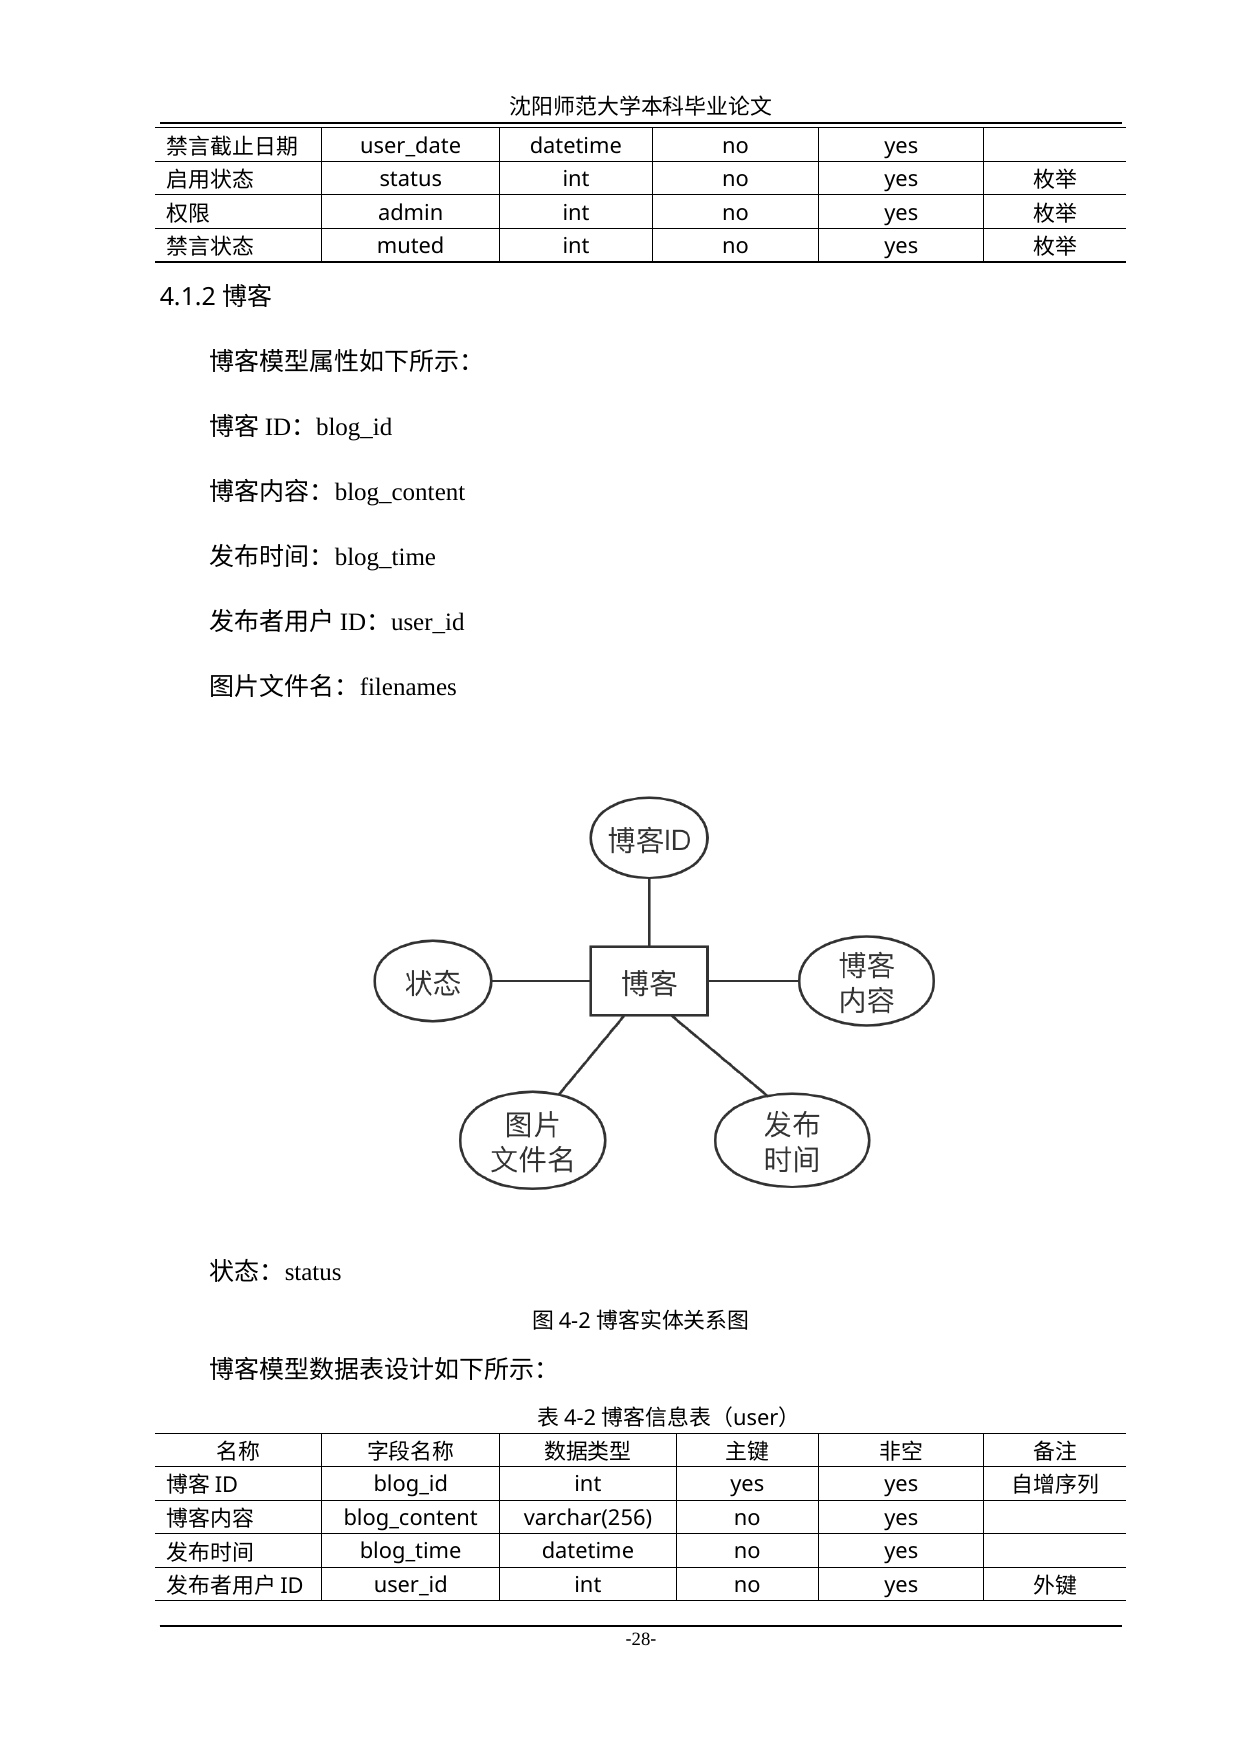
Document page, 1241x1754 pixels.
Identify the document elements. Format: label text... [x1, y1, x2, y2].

text 发布时间：blog_time [159, 522, 1122, 587]
table_header 主键 [677, 1434, 818, 1466]
table_cell int [500, 162, 652, 194]
table_cell yes [819, 128, 983, 161]
text 发布者用户ID：user_id [159, 587, 1122, 652]
table_cell 禁言截止日期 [155, 128, 321, 161]
table_cell yes [819, 1534, 983, 1567]
table_cell yes [819, 1501, 983, 1533]
table_cell 发布者用户ID [155, 1568, 321, 1600]
table_cell 外键 [984, 1568, 1126, 1600]
table_cell [984, 1501, 1126, 1533]
table_cell no [653, 229, 818, 261]
table_cell status [322, 162, 499, 194]
table_cell muted [322, 229, 499, 261]
table_cell no [653, 162, 818, 194]
subtitle 4.1.2 博客 [159, 263, 1122, 327]
table_cell yes [819, 229, 983, 261]
text 博客模型数据表设计如下所示： [159, 1335, 1122, 1400]
table_cell no [653, 128, 818, 161]
table_cell 禁言状态 [155, 229, 321, 261]
table_header 名称 [155, 1434, 321, 1466]
table_cell datetime [500, 1534, 676, 1567]
table_cell blog_time [322, 1534, 499, 1567]
table_cell varchar(256) [500, 1501, 676, 1533]
table_header 字段名称 [322, 1434, 499, 1466]
table_cell int [500, 1568, 676, 1600]
table_cell yes [819, 195, 983, 228]
table_cell yes [677, 1467, 818, 1499]
table_cell user_id [322, 1568, 499, 1600]
table_cell [984, 128, 1126, 161]
table_cell no [677, 1568, 818, 1600]
text 博客内容：blog_content [159, 457, 1122, 522]
table_header 备注 [984, 1434, 1126, 1466]
text 博客ID：blog_id [159, 392, 1122, 457]
picture [342, 765, 966, 1221]
table_cell yes [819, 1568, 983, 1600]
table_cell 枚举 [984, 162, 1126, 194]
text 图4-2 博客实体关系图 [159, 1302, 1122, 1335]
table_cell blog_id [322, 1467, 499, 1499]
text 图片文件名：filenames [159, 652, 1122, 717]
table_cell blog_content [322, 1501, 499, 1533]
table_cell yes [819, 162, 983, 194]
table_cell int [500, 195, 652, 228]
table_cell 自增序列 [984, 1467, 1126, 1499]
table_cell user_date [322, 128, 499, 161]
table_cell int [500, 1467, 676, 1499]
table_cell datetime [500, 128, 652, 161]
table_cell no [677, 1501, 818, 1533]
table_cell admin [322, 195, 499, 228]
table_cell int [500, 229, 652, 261]
table_cell no [653, 195, 818, 228]
text 表4-2 博客信息表（user） [159, 1400, 1122, 1432]
table_cell 博客ID [155, 1467, 321, 1499]
table_cell 枚举 [984, 229, 1126, 261]
table_cell 发布时间 [155, 1534, 321, 1567]
table_cell 枚举 [984, 195, 1126, 228]
table_cell yes [819, 1467, 983, 1499]
table_header 数据类型 [500, 1434, 676, 1466]
table_cell 启用状态 [155, 162, 321, 194]
table_cell 博客内容 [155, 1501, 321, 1533]
text 博客模型属性如下所示： [159, 327, 1122, 392]
table_cell no [677, 1534, 818, 1567]
table_header 非空 [819, 1434, 983, 1466]
table_cell [984, 1534, 1126, 1567]
table_cell 权限 [155, 195, 321, 228]
